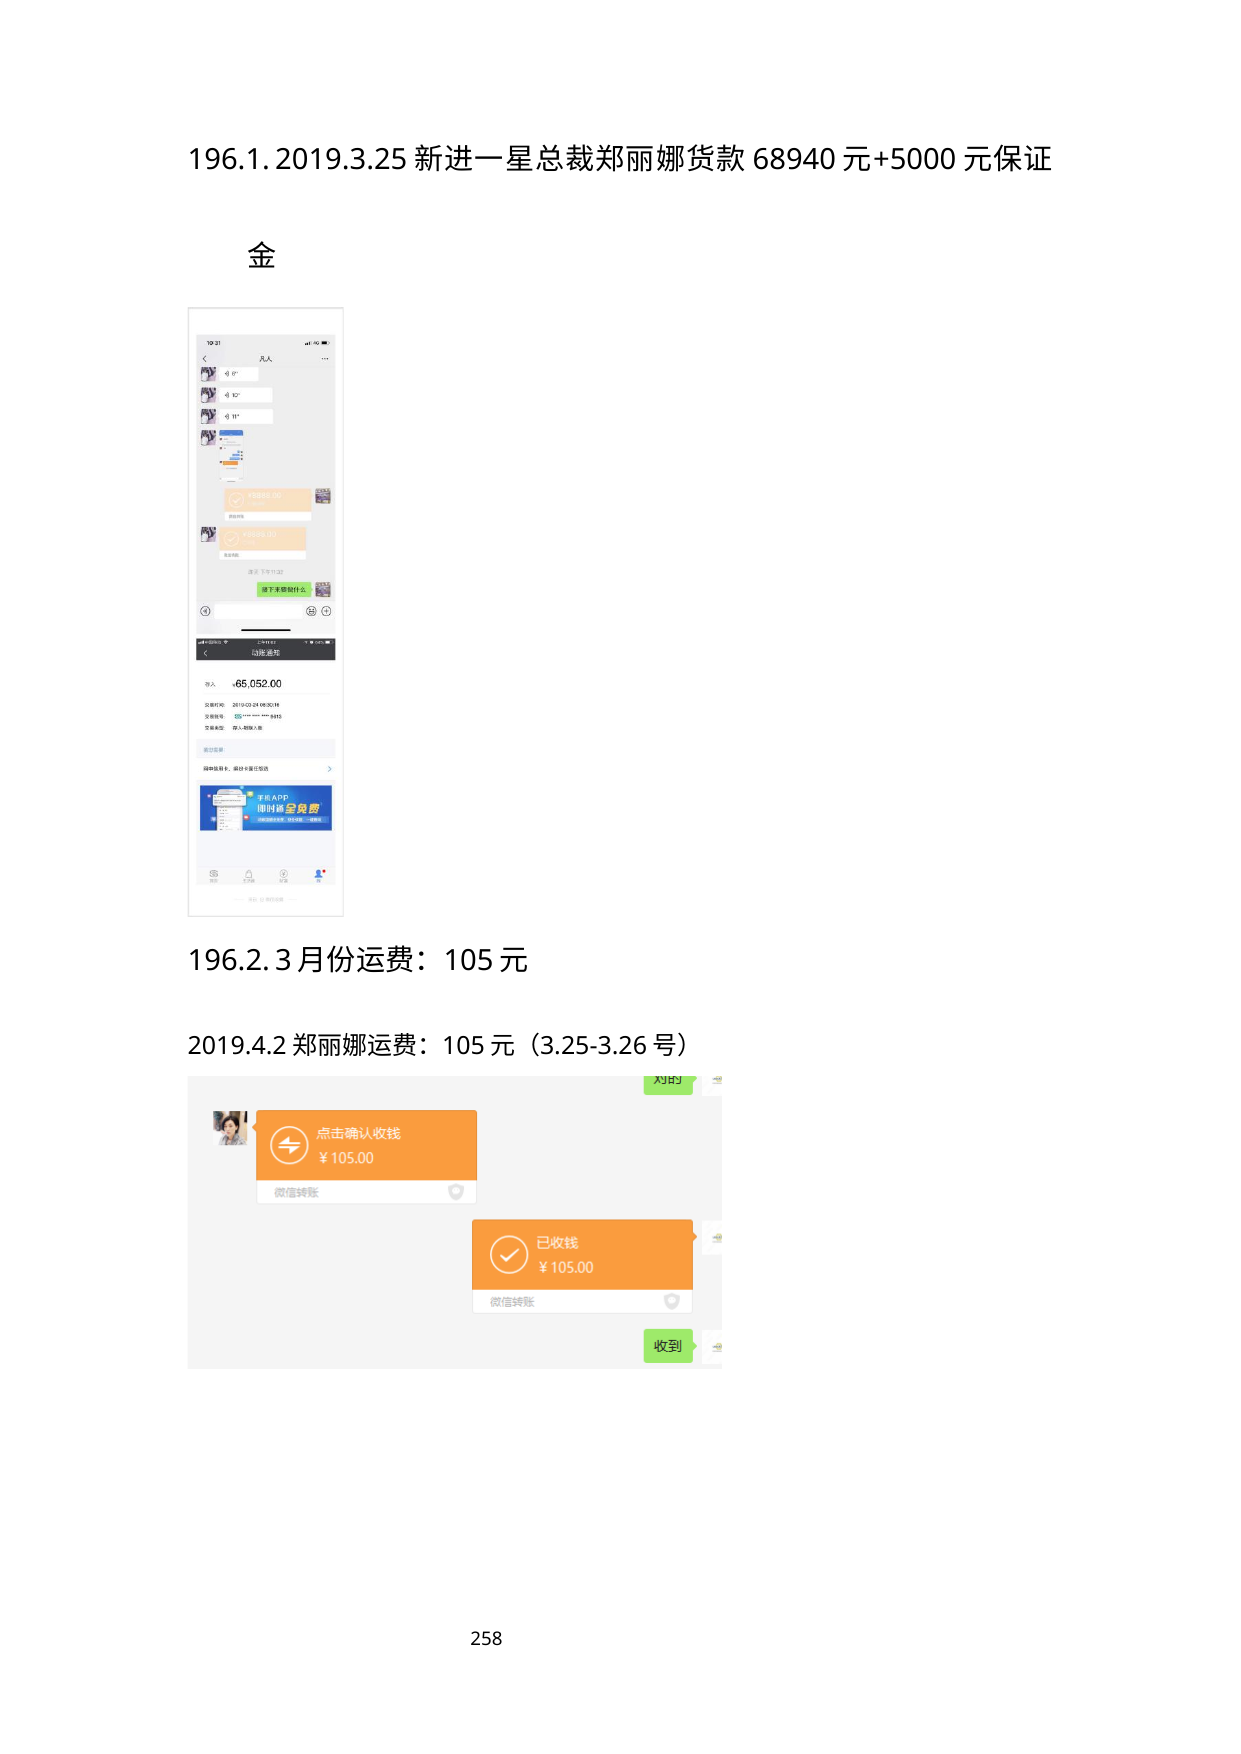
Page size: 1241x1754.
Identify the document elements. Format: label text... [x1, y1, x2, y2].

text 2019.4.2郑丽娜运费：105元（3.25-3.26号） [187, 1011, 1053, 1076]
picture [187, 307, 344, 917]
subtitle 2019.3.25新进一星总裁郑丽娜货款68940元+5000元保证金 [187, 124, 1053, 287]
subtitle 3月份运费：105元 [187, 925, 1053, 990]
picture [187, 1076, 722, 1369]
